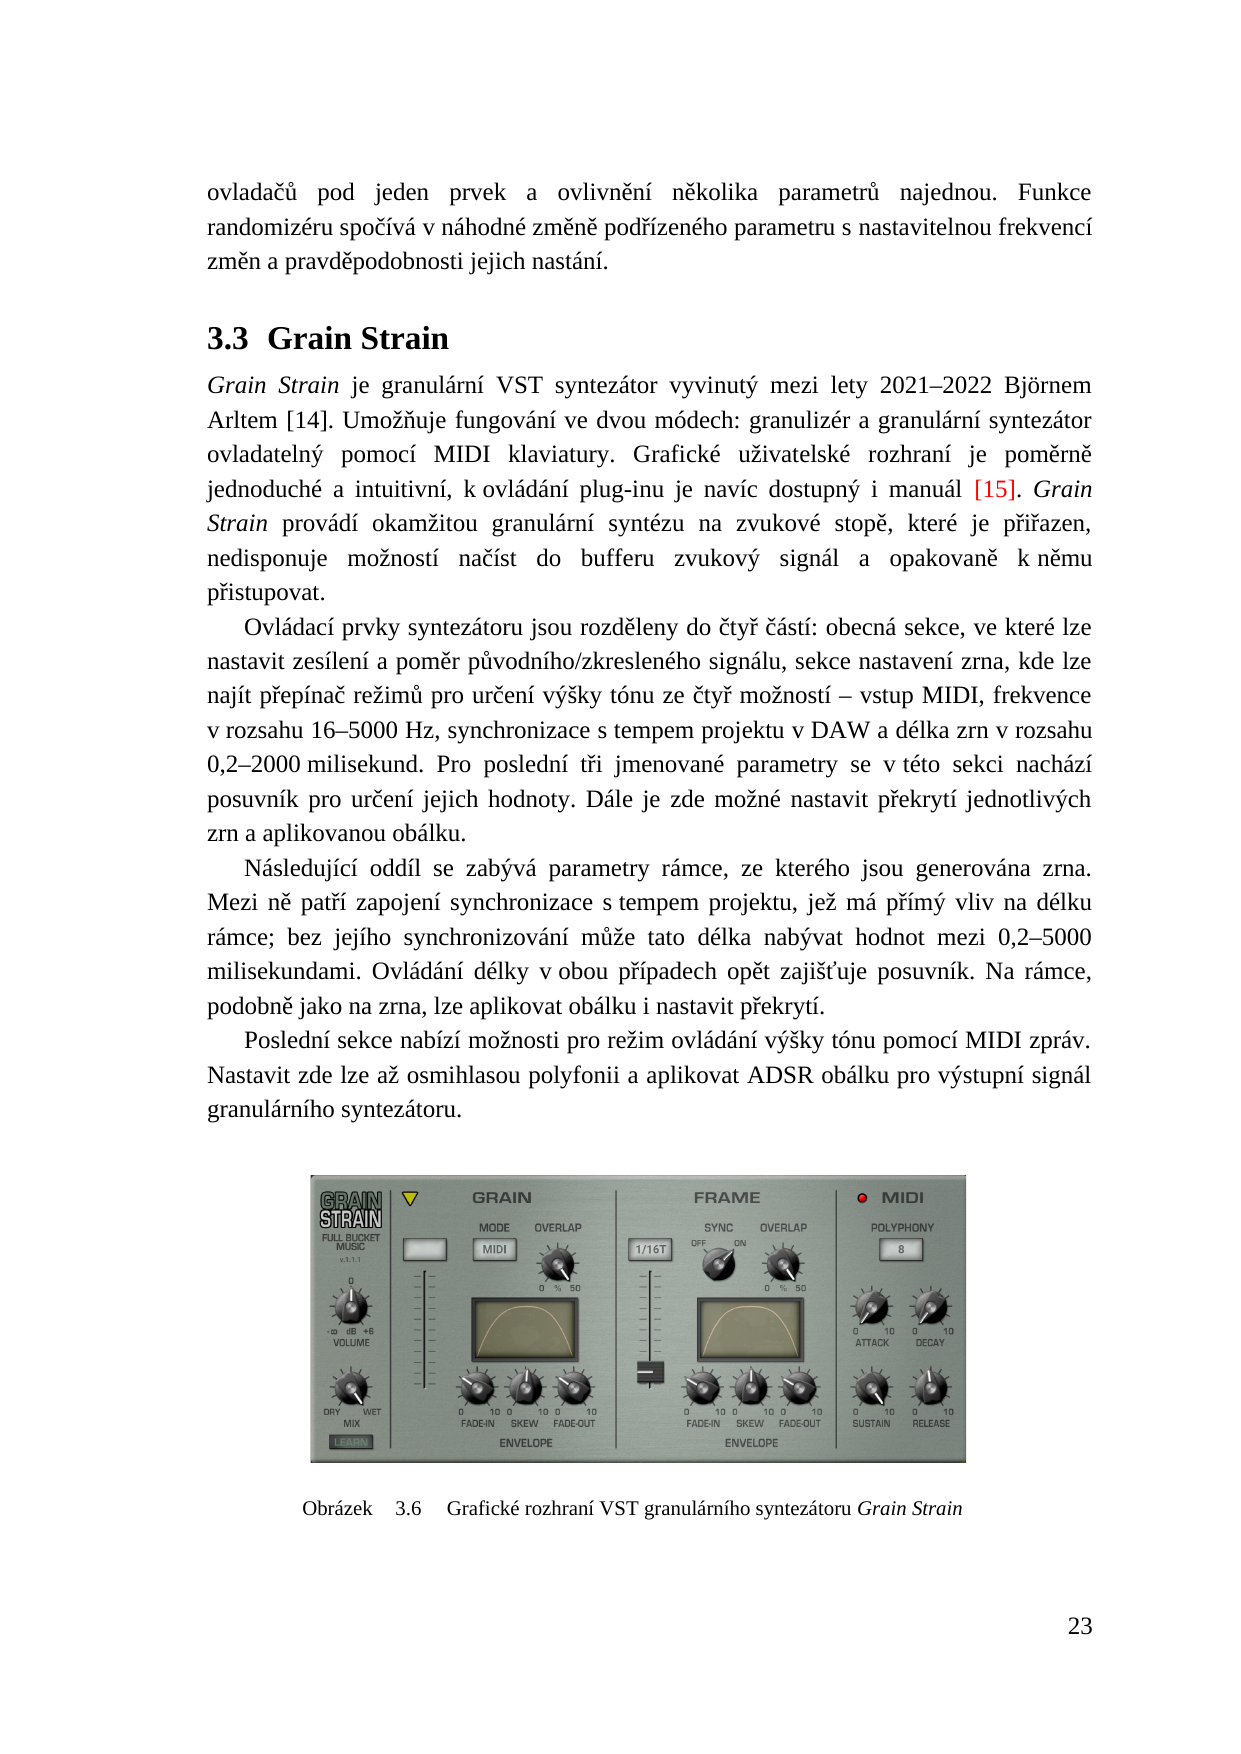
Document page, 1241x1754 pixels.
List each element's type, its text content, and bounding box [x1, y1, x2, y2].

picture [310, 1175, 967, 1463]
text Grain Strain je granulární VST syntezátor vyvinutý mezi lety 2021–2022 Björnem Arltem [14]. Umožňuje fungování ve dvou módech: granulizér a granulární syntezátor ovladatelný pomocí MIDI klaviatury. Grafické uživatelské rozhraní je poměrně jednoduché a intuitivní, k ovládání plug-inu je navíc dostupný i manuál [15]. Grain Strain provádí okamžitou granulární syntézu na zvukové stopě, které je přiřazen, nedisponuje možností načíst do bufferu zvukový signál a opakovaně k němu přistupovat. [207, 370, 1092, 606]
table_cell Obrázek [196, 1483, 384, 1541]
subtitle Grain Strain [207, 318, 1092, 356]
text Ovládací prvky syntezátoru jsou rozděleny do čtyř částí: obecná sekce, ve které lze nastavit zesílení a poměr původního/zkresleného signálu, sekce nastavení zrna, kde lze najít přepínač režimů pro určení výšky tónu ze čtyř možností – vstup MIDI, frekvence v rozsahu 16–5000 Hz, synchronizace s tempem projektu v DAW a délka zrn v rozsahu 0,2–2000 milisekund. Pro poslední tři jmenované parametry se v této sekci nachází posuvník pro určení jejich hodnoty. Dále je zde možné nastavit překrytí jednotlivých zrn a aplikovanou obálku. [207, 612, 1092, 847]
text Poslední sekce nabízí možnosti pro režim ovládání výšky tónu pomocí MIDI zpráv. Nastavit zde lze až osmihlasou polyfonii a aplikovat ADSR obálku pro výstupní signál granulárního syntezátoru. [207, 1025, 1092, 1123]
text Následující oddíl se zabývá parametry rámce, ze kterého jsou generována zrna. Mezi ně patří zapojení synchronizace s tempem projektu, jež má přímý vliv na délku rámce; bez jejího synchronizování může tato délka nabývat hodnot mezi 0,2–5000 milisekundami. Ovládání délky v obou případech opět zajišťuje posuvník. Na rámce, podobně jako na zrna, lze aplikovat obálku i nastavit překrytí. [207, 853, 1092, 1020]
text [207, 177, 1092, 275]
table_header [196, 1163, 1081, 1483]
table_cell . Grafické rozhraní VST granulárního syntezátoru Grain Strain [384, 1483, 1081, 1541]
